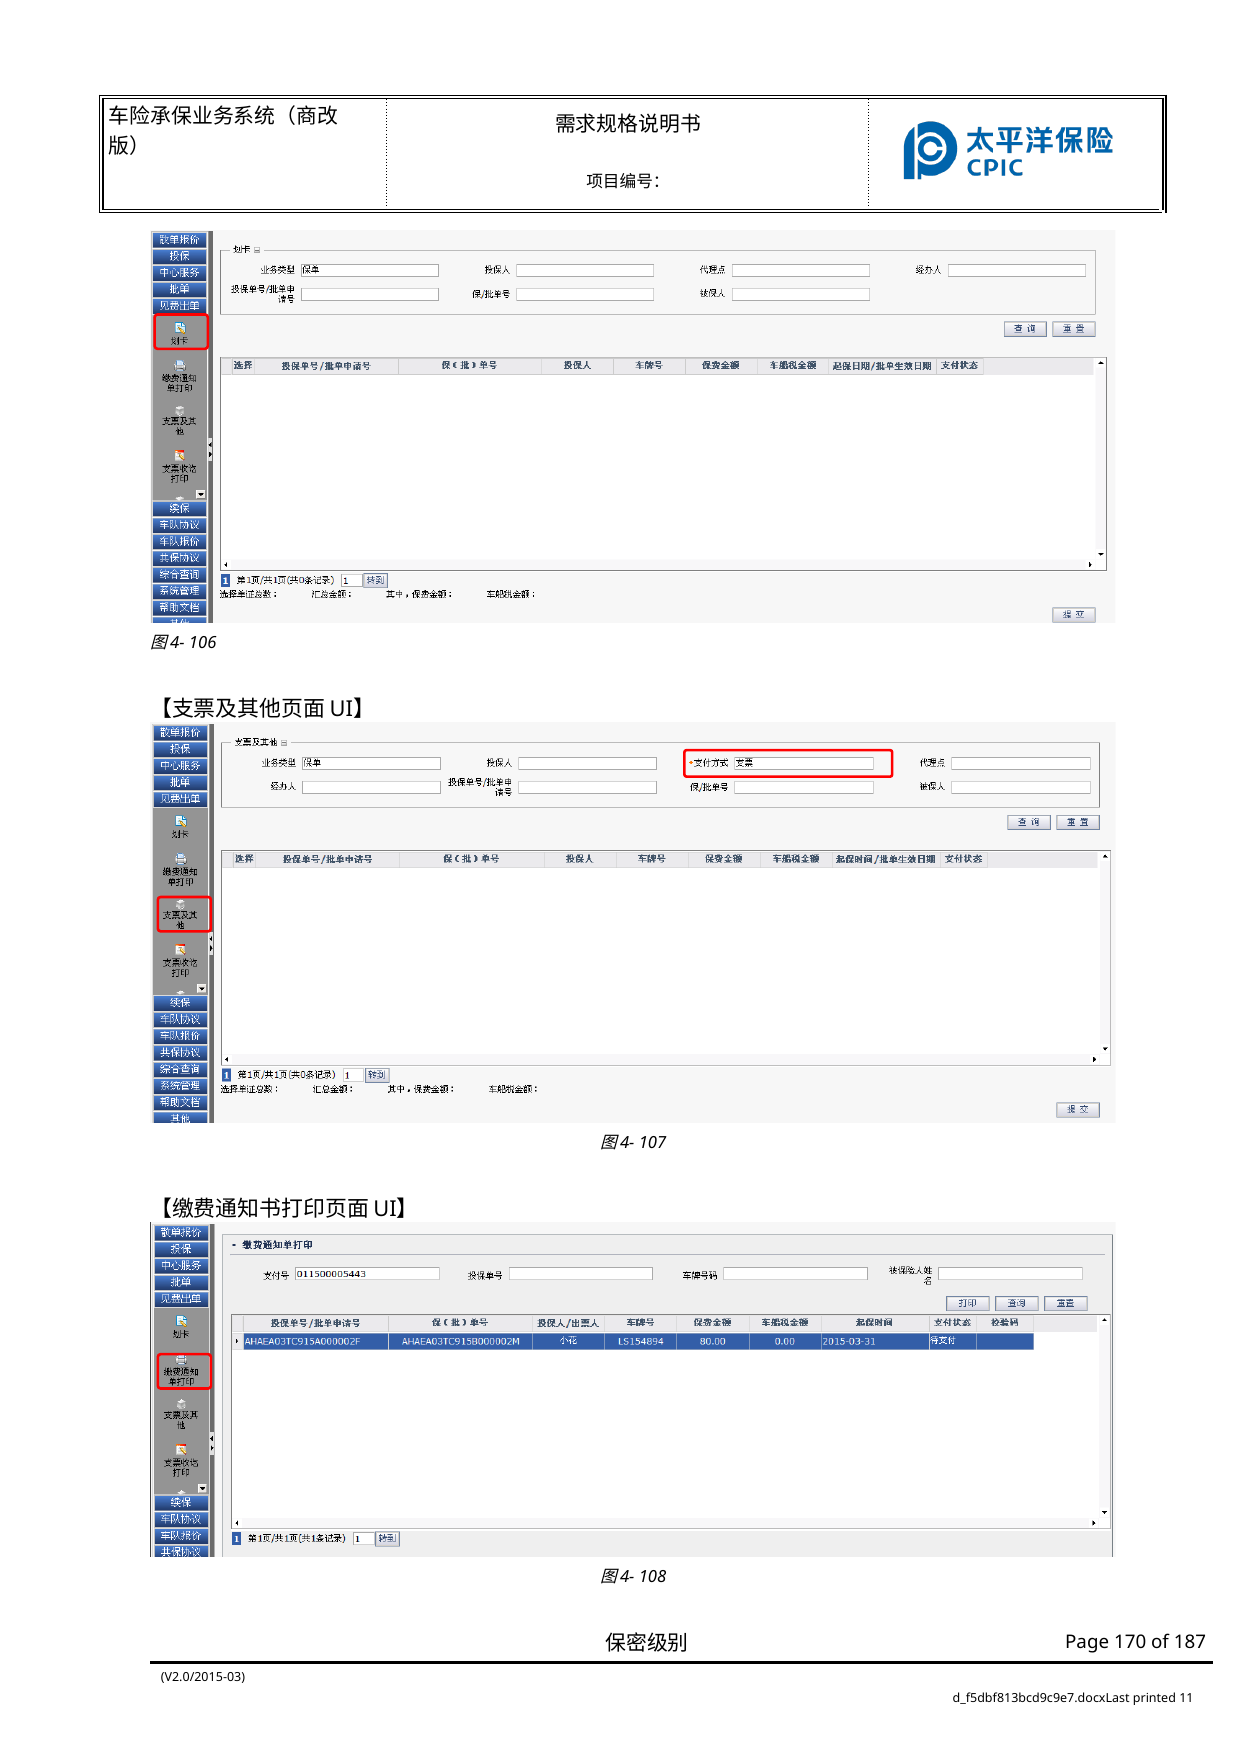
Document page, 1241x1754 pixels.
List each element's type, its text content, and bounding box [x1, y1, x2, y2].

text 【缴费通知书打印页面UI】 [150, 1191, 1116, 1222]
picture [150, 1222, 1116, 1557]
picture [900, 117, 1117, 183]
text 图4- 108 [150, 1563, 1116, 1587]
picture [150, 230, 1116, 623]
picture [150, 722, 1116, 1123]
text 图4- 107 [150, 1129, 1116, 1153]
text 图4- 106 [150, 629, 1116, 653]
text 【支票及其他页面UI】 [150, 691, 1116, 722]
